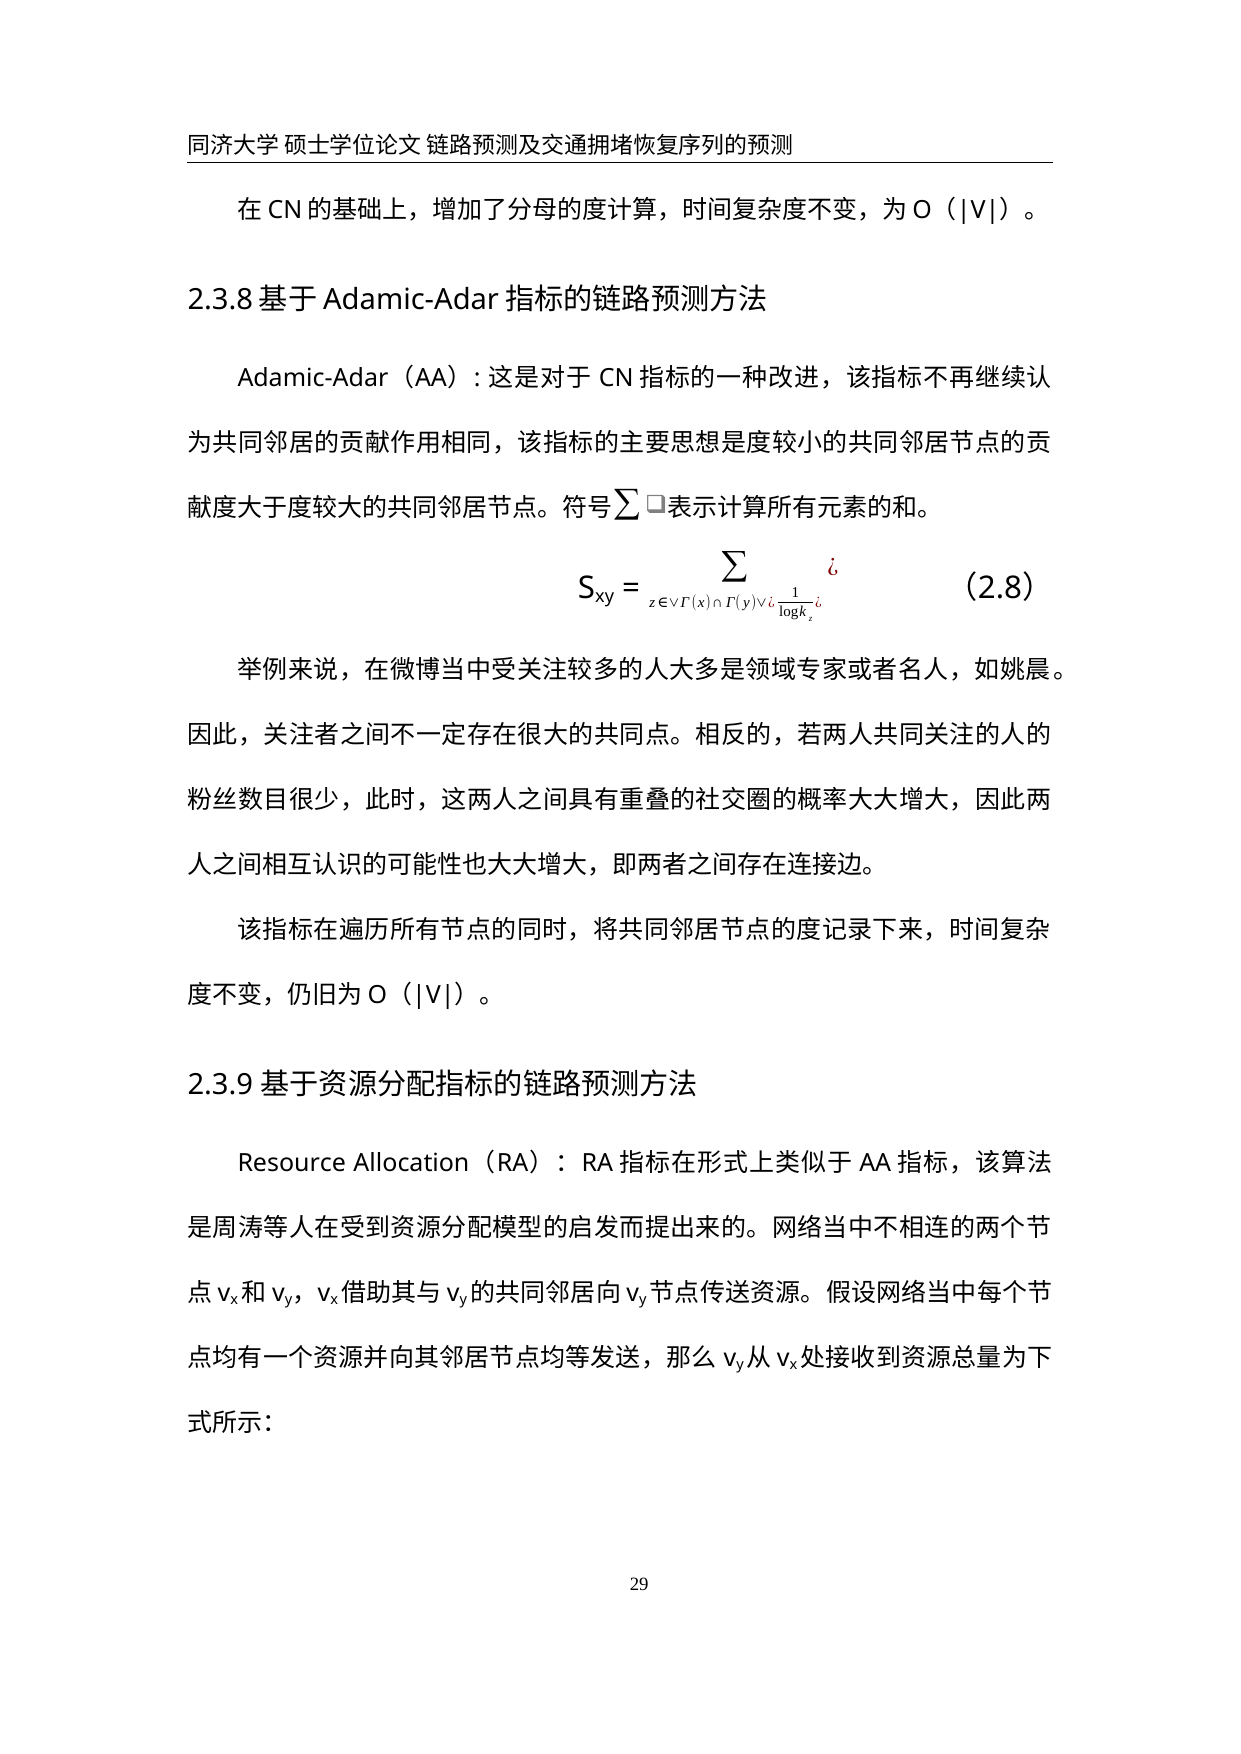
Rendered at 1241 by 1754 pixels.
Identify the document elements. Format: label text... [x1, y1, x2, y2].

text 举例来说，在微博当中受关注较多的人大多是领域专家或者名人，如姚晨。因此，关注者之间不一定存在很大的共同点。相反的，若两人共同关注的人的粉丝数目很少，此时，这两人之间具有重叠的社交圈的概率大大增大，因此两人之间相互认识的可能性也大大增大，即两者之间存在连接边。 [187, 635, 1053, 895]
text Resource Allocation（RA）：RA指标在形式上类似于AA指标，该算法是周涛等人在受到资源分配模型的启发而提出来的。网络当中不相连的两个节点vx和 vy，vx借助其与vy的共同邻居向vy节点传送资源。假设网络当中每个节点均有一个资源并向其邻居节点均等发送，那么vy从vx处接收到资源总量为下式所示： [187, 1128, 1053, 1453]
text 该指标在遍历所有节点的同时，将共同邻居节点的度记录下来，时间复杂度不变，仍旧为O（|V|）。 [187, 895, 1053, 1025]
text 2.3.8基于Adamic-Adar指标的链路预测方法 [187, 265, 1053, 330]
text 2.3.9 基于资源分配指标的链路预测方法 [187, 1050, 1053, 1115]
text Sxy = （2.8） [187, 538, 1053, 635]
text 在CN的基础上，增加了分母的度计算，时间复杂度不变，为O（|V|）。 [187, 175, 1053, 240]
text Adamic-Adar（AA）: 这是对于 CN指标的一种改进，该指标不再继续认为共同邻居的贡献作用相同，该指标的主要思想是度较小的共同邻居节点的贡献度大于度较大的共同邻居节点。符号表示计算所有元素的和。 [187, 343, 1053, 538]
